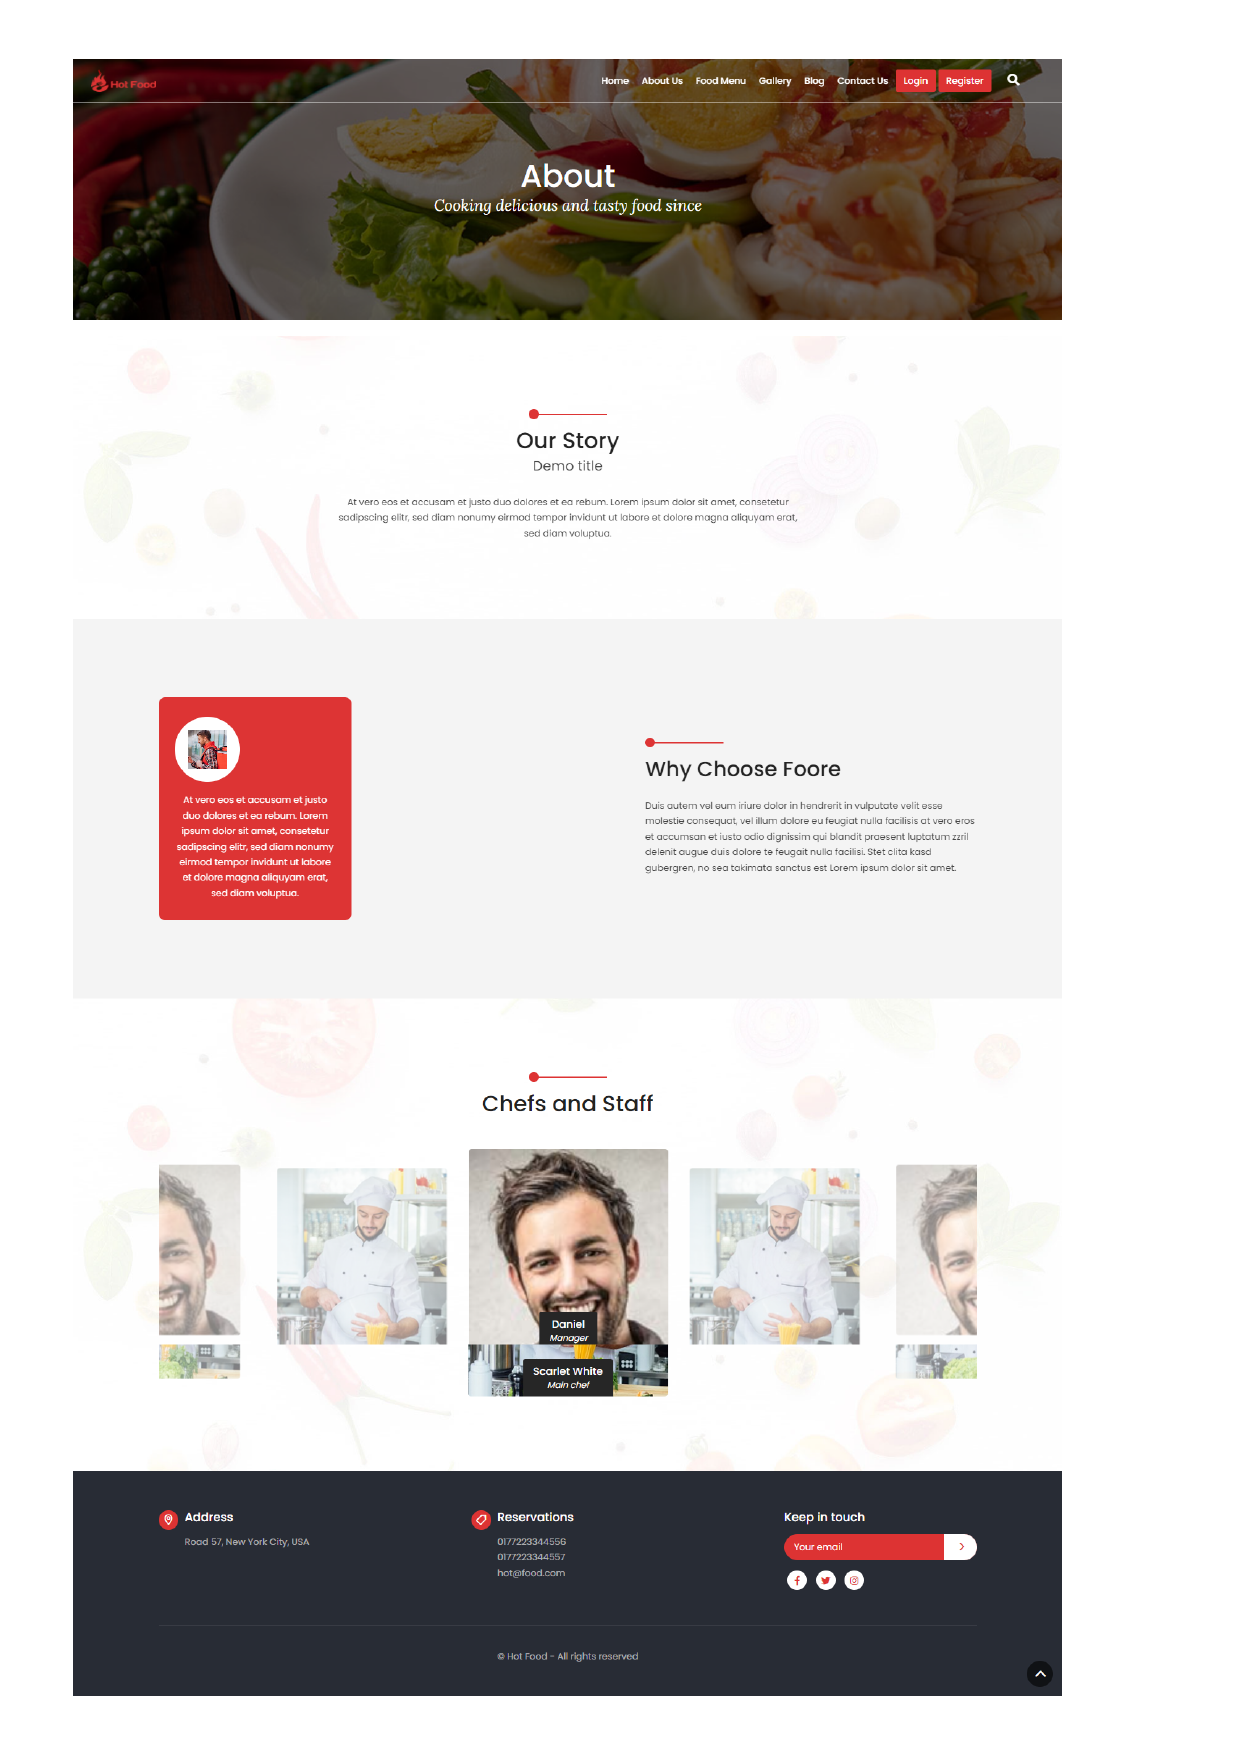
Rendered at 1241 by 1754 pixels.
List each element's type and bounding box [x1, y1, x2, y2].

picture [73, 59, 1062, 1696]
